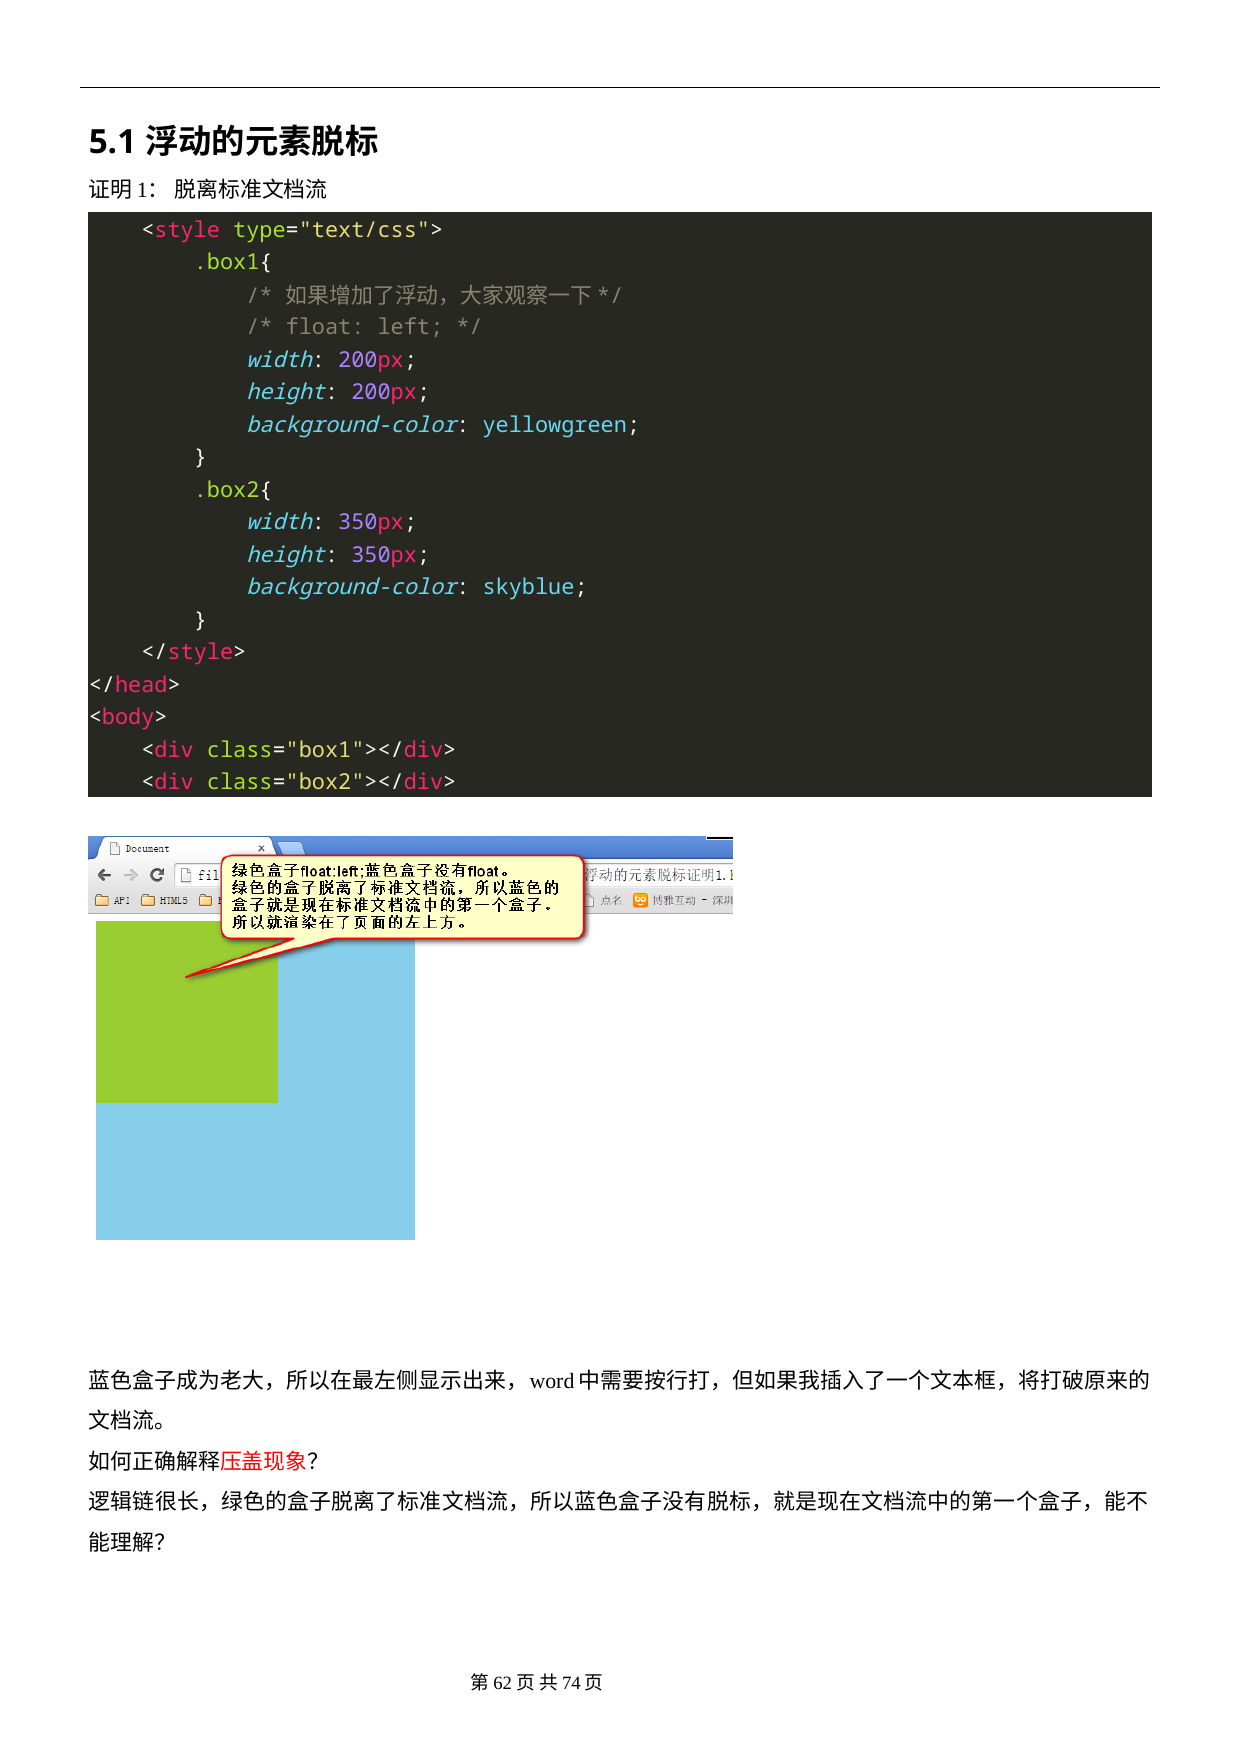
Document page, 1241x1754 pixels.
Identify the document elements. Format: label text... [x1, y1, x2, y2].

text /* float: left; */ [88, 310, 1152, 342]
text .box1{ [88, 245, 1152, 277]
text <div class="box2"></div> [88, 765, 1152, 797]
text </head> [88, 667, 1152, 700]
text 证明1： 脱离标准文档流 [88, 172, 1152, 204]
text background-color: yellowgreen; [88, 407, 1152, 440]
text 逻辑链很长，绿色的盒子脱离了标准文档流，所以蓝色盒子没有脱标，就是现在文档流中的第一个盒子，能不能理解？ [88, 1484, 1152, 1557]
text <div class="box1"></div> [88, 732, 1152, 765]
text height: 350px; [88, 537, 1152, 570]
text </style> [88, 635, 1152, 667]
text width: 200px; [88, 342, 1152, 375]
text 如何正确解释压盖现象？ [88, 1443, 1152, 1476]
text <style type="text/css"> [88, 212, 1152, 245]
text } [88, 440, 1152, 472]
text height: 200px; [88, 375, 1152, 407]
text width: 350px; [88, 505, 1152, 537]
text } [88, 602, 1152, 635]
text <body> [88, 700, 1152, 732]
text background-color: skyblue; [88, 570, 1152, 602]
picture [88, 836, 733, 1345]
text /* 如果增加了浮动，大家观察一下 */ [88, 277, 1152, 310]
text .box2{ [88, 472, 1152, 505]
text 蓝色盒子成为老大，所以在最左侧显示出来，word中需要按行打，但如果我插入了一个文本框，将打破原来的文档流。 [88, 1362, 1152, 1436]
